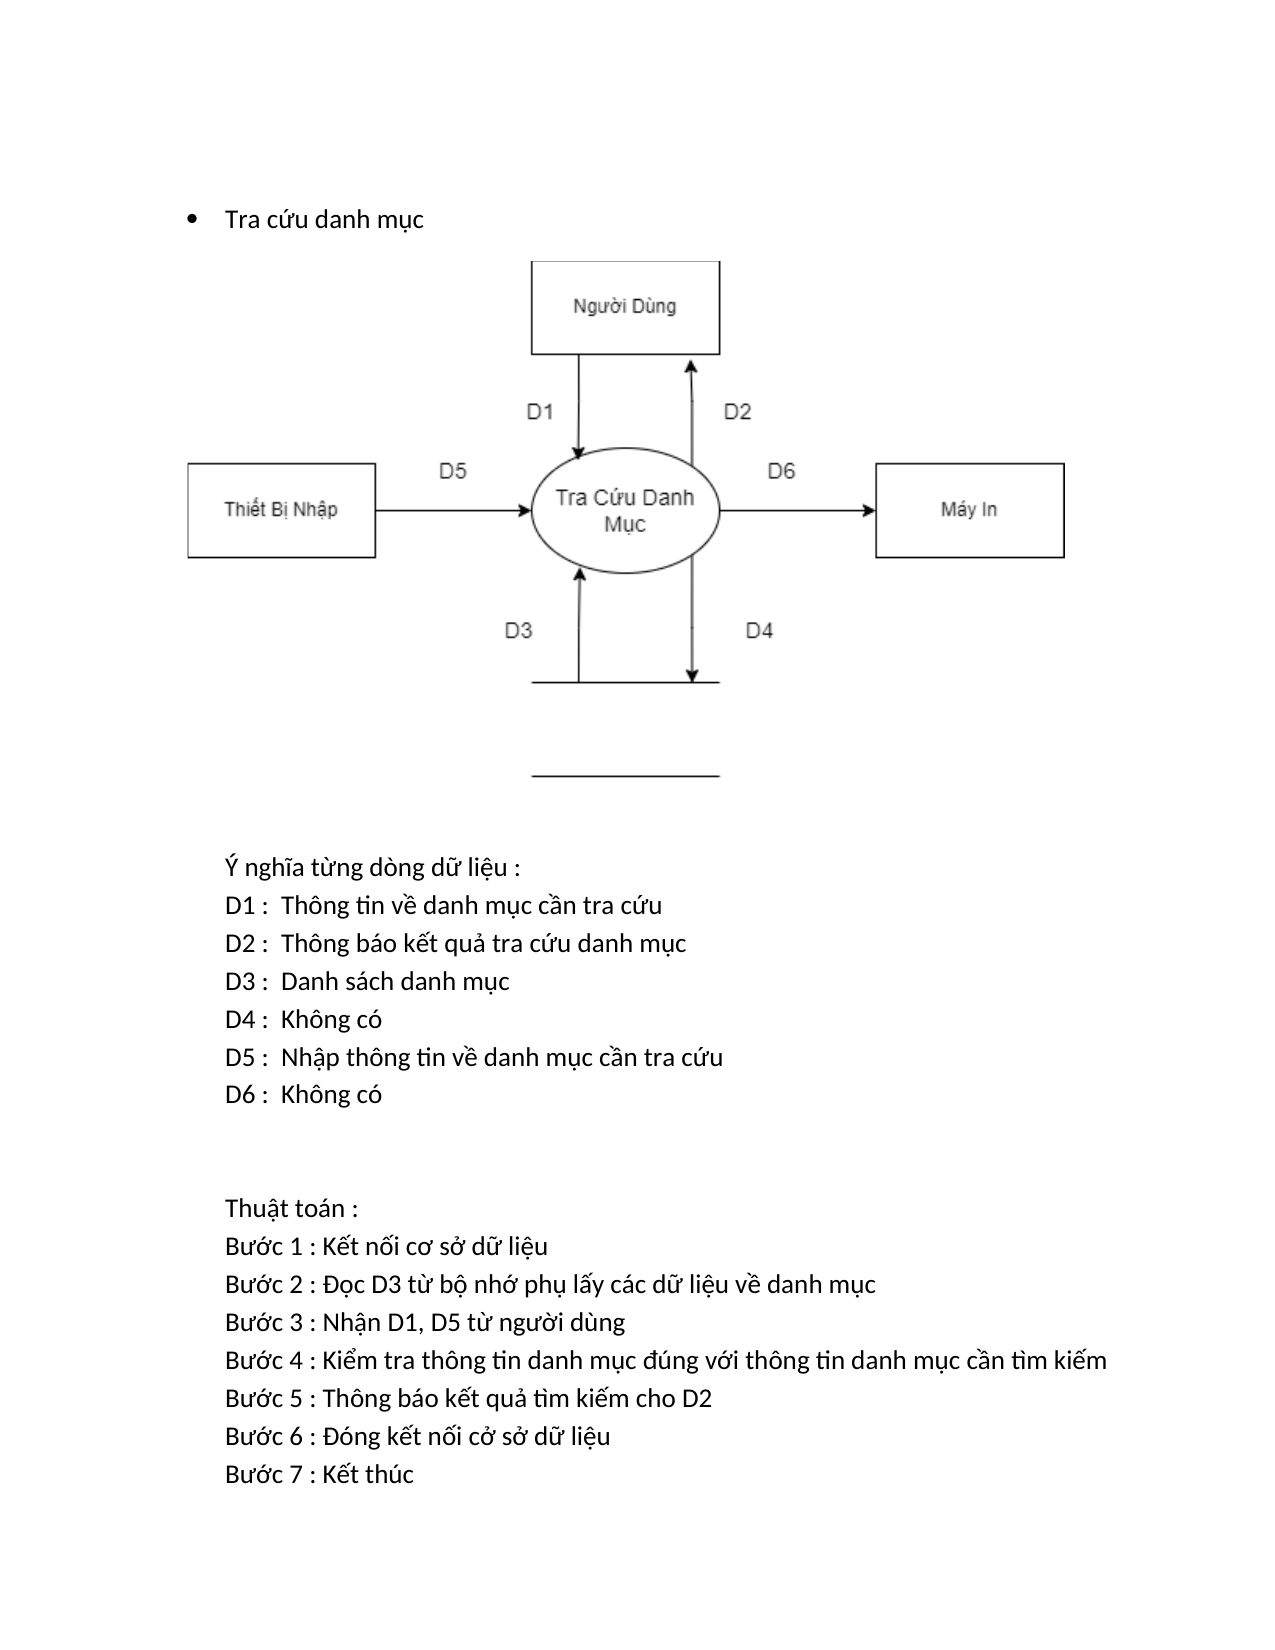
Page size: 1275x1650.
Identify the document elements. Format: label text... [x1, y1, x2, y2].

list Thuật toán : [225, 1191, 1125, 1224]
list D2 : Thông báo kết quả tra cứu danh mục [225, 926, 1125, 959]
list D4 : Không có [225, 1002, 1125, 1035]
list Bước 5 : Thông báo kết quả tìm kiếm cho D2 [225, 1381, 1125, 1414]
list Bước 3 : Nhận D1, D5 từ người dùng [225, 1305, 1125, 1338]
picture [187, 261, 1065, 779]
list D5 : Nhập thông tin về danh mục cần tra cứu [225, 1040, 1125, 1073]
list D3 : Danh sách danh mục [225, 964, 1125, 997]
list Bước 7 : Kết thúc [225, 1457, 1125, 1490]
list Bước 2 : Đọc D3 từ bộ nhớ phụ lấy các dữ liệu về danh mục [225, 1267, 1125, 1300]
list Ý nghĩa từng dòng dữ liệu : [225, 850, 1125, 883]
list Bước 6 : Đóng kết nối cở sở dữ liệu [225, 1419, 1125, 1452]
list Tra cứu danh mục [187, 202, 1125, 235]
list D6 : Không có [225, 1078, 1125, 1111]
list Bước 1 : Kết nối cơ sở dữ liệu [225, 1229, 1125, 1262]
list D1 : Thông tin về danh mục cần tra cứu [225, 888, 1125, 921]
list Bước 4 : Kiểm tra thông tin danh mục đúng với thông tin danh mục cần tìm kiếm [225, 1343, 1125, 1376]
